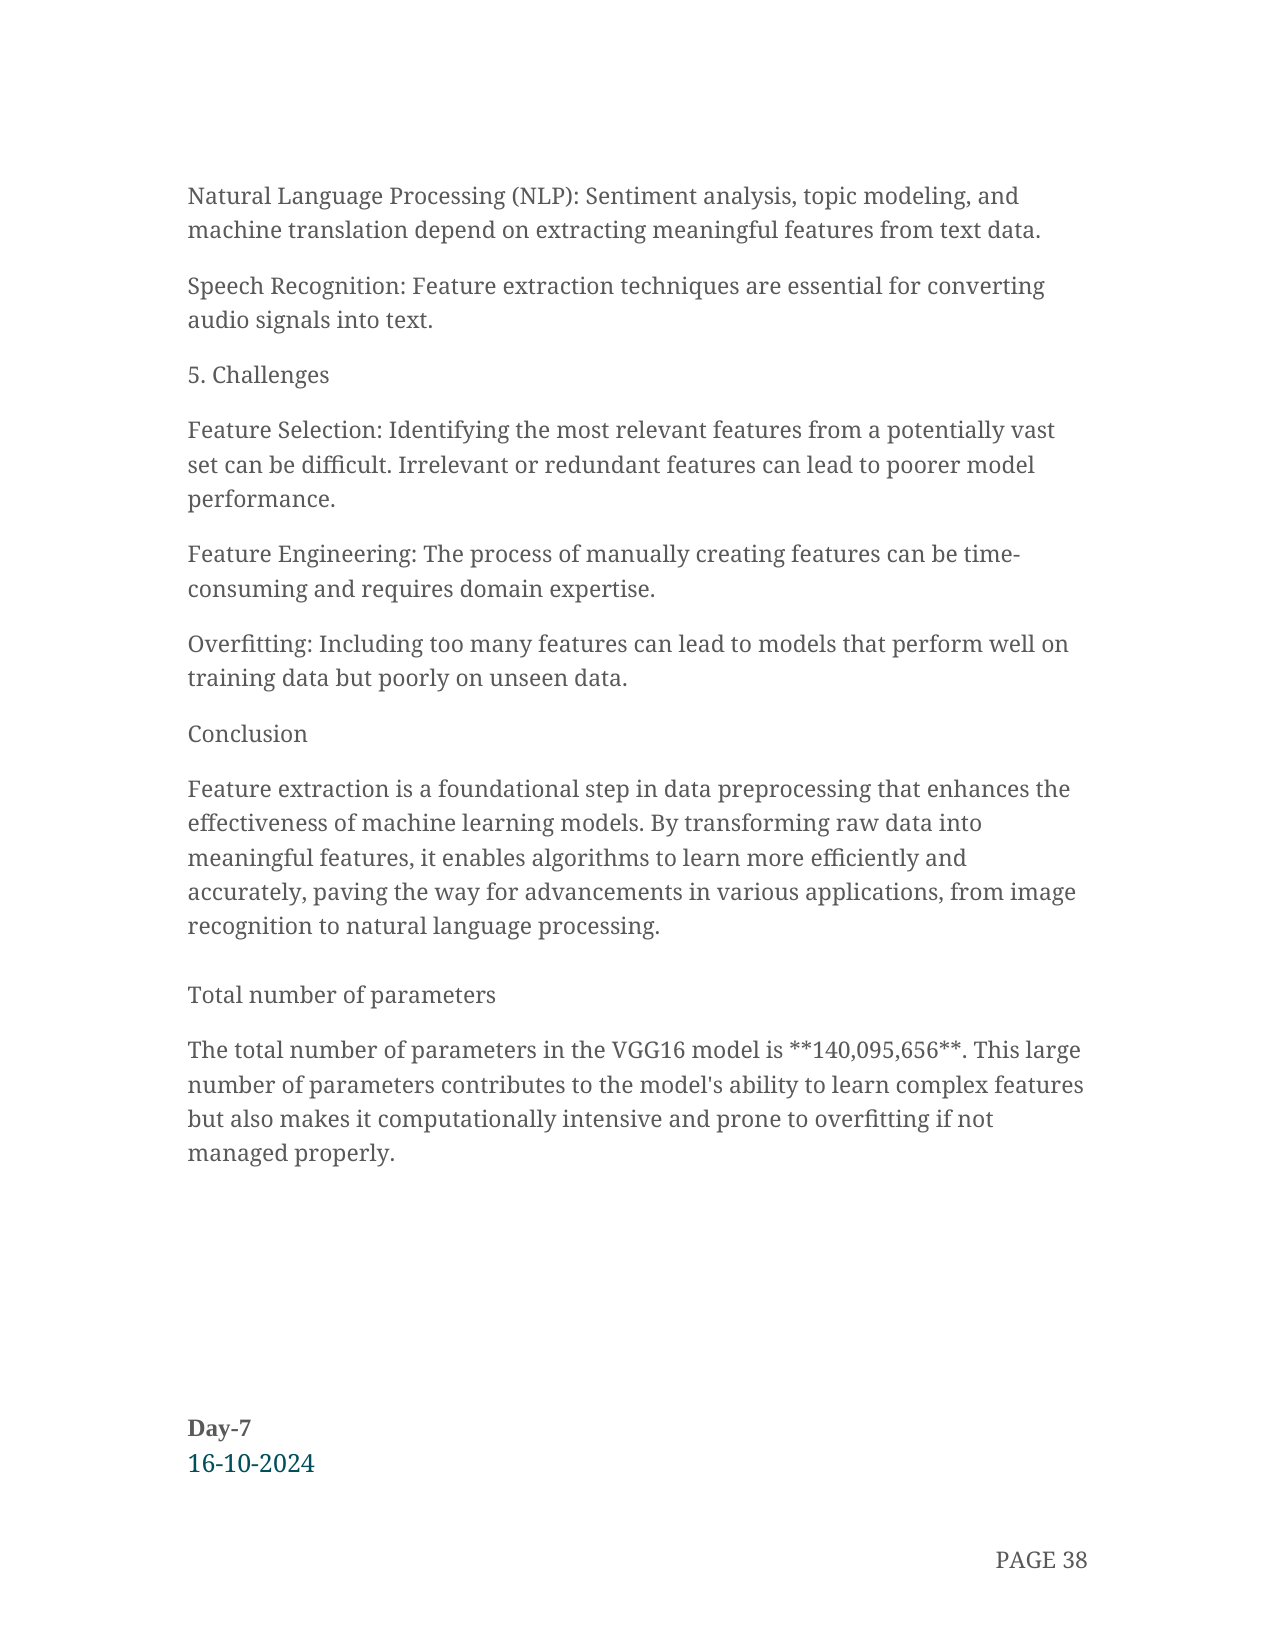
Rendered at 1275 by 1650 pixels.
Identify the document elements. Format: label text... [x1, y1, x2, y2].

text Natural Language Processing (NLP): Sentiment analysis, topic modeling, and machine translation depend on extracting meaningful features from text data. [187, 180, 1087, 246]
text Feature extraction is a foundational step in data preprocessing that enhances the effectiveness of machine learning models. By transforming raw data into meaningful features, it enables algorithms to learn more efficiently and accurately, paving the way for advancements in various applications, from image recognition to natural language processing. Total number of parameters [187, 773, 1087, 1010]
text Overfitting: Including too many features can lead to models that perform well on training data but poorly on unseen data. [187, 628, 1087, 693]
text The total number of parameters in the VGG16 model is **140,095,656**. This large number of parameters contributes to the model's ability to learn complex features but also makes it computationally intensive and prone to overfitting if not managed properly. [187, 1034, 1087, 1168]
text Feature Engineering: The process of manually creating features can be time-consuming and requires domain expertise. [187, 538, 1087, 604]
text Conclusion [187, 717, 1087, 749]
text Speech Recognition: Feature extraction techniques are essential for converting audio signals into text. [187, 269, 1087, 335]
text 5. Challenges [187, 359, 1087, 390]
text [187, 1413, 1087, 1479]
text Feature Selection: Identifying the most relevant features from a potentially vast set can be difficult. Irrelevant or redundant features can lead to poorer model performance. [187, 414, 1087, 514]
